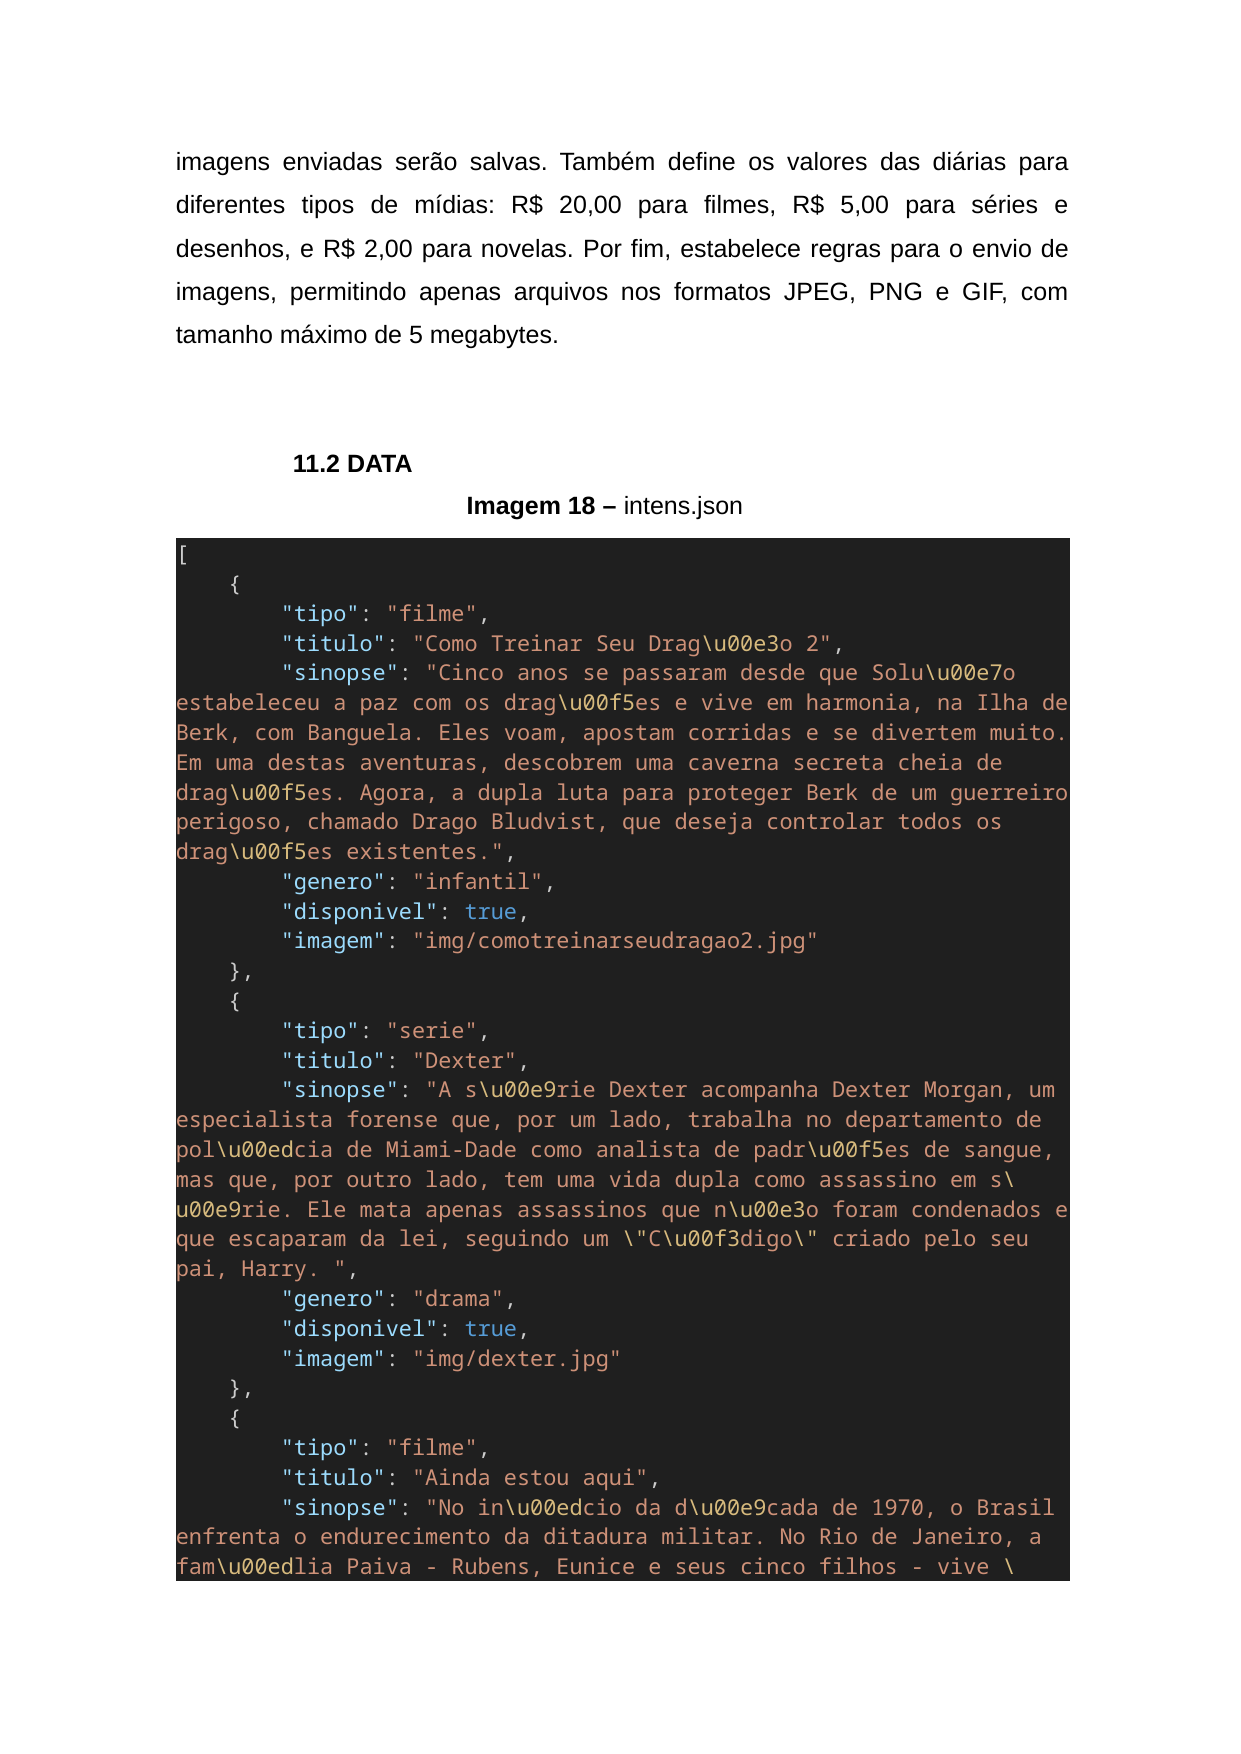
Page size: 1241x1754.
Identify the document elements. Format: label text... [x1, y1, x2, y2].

text }, [176, 1372, 1070, 1402]
text "sinopse": "Cinco anos se passaram desde que Solu\u00e7o estabeleceu a paz com os drag\u00f5es e vive em harmonia, na Ilha de Berk, com Banguela. Eles voam, apostam corridas e se divertem muito. Em uma destas aventuras, descobrem uma caverna secreta cheia de drag\u00f5es. Agora, a dupla luta para proteger Berk de um guerreiro perigoso, chamado Drago Bludvist, que deseja controlar todos os drag\u00f5es existentes.", [176, 657, 1070, 866]
text { [176, 985, 1070, 1015]
text "sinopse": "A s\u00e9rie Dexter acompanha Dexter Morgan, um especialista forense que, por um lado, trabalha no departamento de pol\u00edcia de Miami-Dade como analista de padr\u00f5es de sangue, mas que, por outro lado, tem uma vida dupla como assassino em s\u00e9rie. Ele mata apenas assassinos que n\u00e3o foram condenados e que escaparam da lei, seguindo um \"C\u00f3digo\" criado pelo seu pai, Harry. ", [176, 1074, 1070, 1283]
text "imagem": "img/comotreinarseudragao2.jpg" [176, 925, 1070, 955]
text "imagem": "img/dexter.jpg" [176, 1342, 1070, 1372]
subtitle 11.2 DATA [293, 449, 974, 477]
text "titulo": "Ainda estou aqui", [176, 1462, 1070, 1491]
text "disponivel": true, [176, 1313, 1070, 1342]
text "tipo": "filme", [176, 1432, 1070, 1462]
text "titulo": "Como Treinar Seu Drag\u00e3o 2", [176, 627, 1070, 657]
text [176, 1491, 1070, 1581]
text Imagem 18 – intens.json [237, 491, 972, 520]
text "disponivel": true, [176, 896, 1070, 925]
text "titulo": "Dexter", [176, 1044, 1070, 1074]
text "genero": "drama", [176, 1283, 1070, 1313]
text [176, 147, 1070, 349]
text "genero": "infantil", [176, 866, 1070, 896]
text "tipo": "serie", [176, 1015, 1070, 1044]
text { [176, 568, 1070, 598]
text { [176, 1402, 1070, 1432]
text "tipo": "filme", [176, 598, 1070, 627]
text }, [176, 955, 1070, 985]
text [ [176, 538, 1070, 568]
